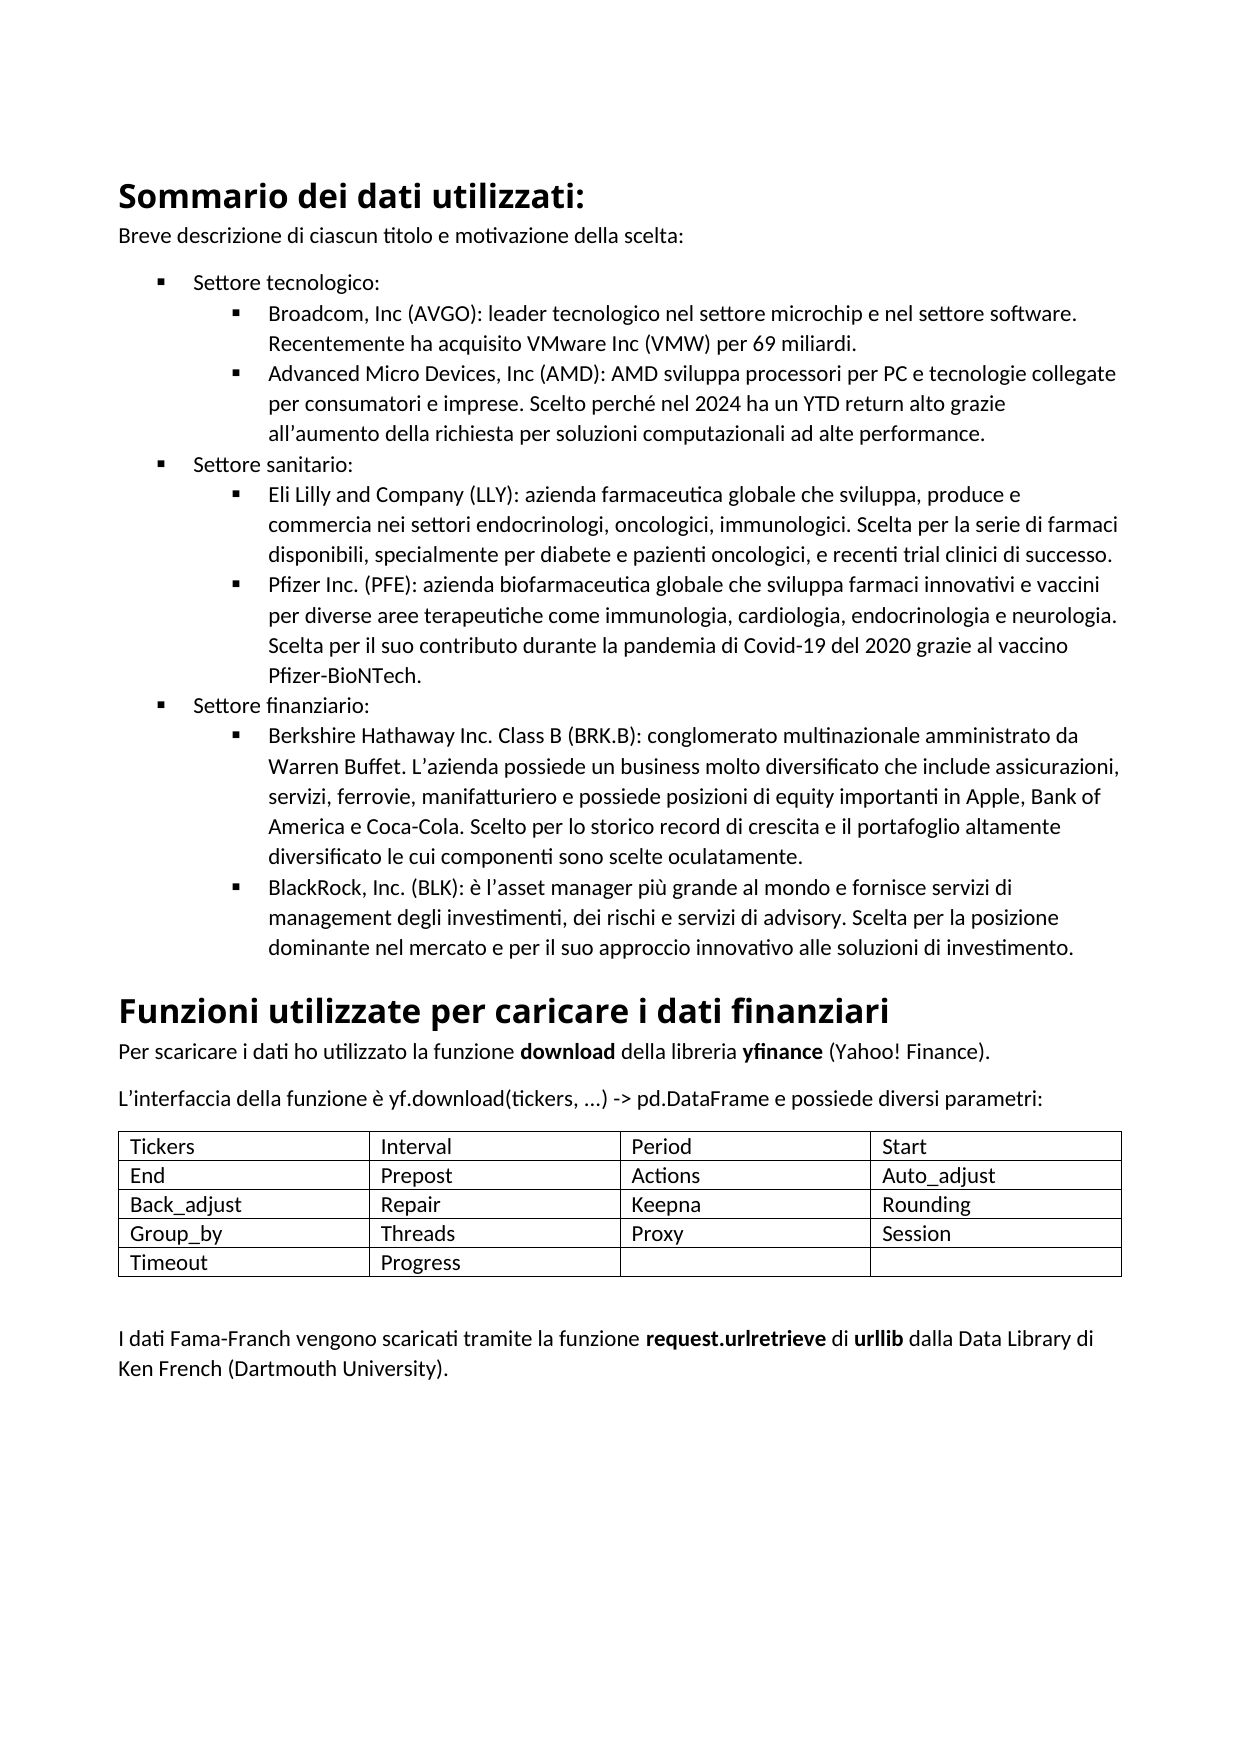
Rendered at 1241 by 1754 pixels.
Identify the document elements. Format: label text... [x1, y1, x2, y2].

subtitle Funzioni utilizzate per caricare i dati finanziari [118, 988, 1122, 1034]
list Settore tecnologico: [156, 268, 1122, 296]
table_cell Proxy [621, 1219, 870, 1247]
table_cell Actions [621, 1161, 870, 1189]
table_cell Auto_adjust [871, 1161, 1121, 1189]
list Berkshire Hathaway Inc. Class B (BRK.B): conglomerato multinazionale amministrato da Warren Buffet. L’azienda possiede un business molto diversificato che include assicurazioni, servizi, ferrovie, manifatturiero e possiede posizioni di equity importanti in Apple, Bank of America e Coca-Cola. Scelto per lo storico record di crescita e il portafoglio altamente diversificato le cui componenti sono scelte oculatamente. [231, 722, 1122, 870]
table_cell Progress [370, 1248, 620, 1276]
text Per scaricare i dati ho utilizzato la funzione download della libreria yfinance (Yahoo! Finance). [118, 1037, 1122, 1065]
table_cell Repair [370, 1190, 620, 1218]
text I dati Fama-Franch vengono scaricati tramite la funzione request.urlretrieve di urllib dalla Data Library di Ken French (Dartmouth University). [118, 1324, 1122, 1382]
table_cell End [119, 1161, 369, 1189]
list Settore sanitario: [156, 450, 1122, 478]
list Broadcom, Inc (AVGO): leader tecnologico nel settore microchip e nel settore software. Recentemente ha acquisito VMware Inc (VMW) per 69 miliardi. [231, 299, 1122, 357]
table_cell Threads [370, 1219, 620, 1247]
table_header Period [621, 1132, 870, 1160]
table_cell Group_by [119, 1219, 369, 1247]
table_cell Prepost [370, 1161, 620, 1189]
text Breve descrizione di ciascun titolo e motivazione della scelta: [118, 222, 1122, 249]
table_cell [621, 1248, 870, 1276]
table_cell [871, 1248, 1121, 1276]
list Eli Lilly and Company (LLY): azienda farmaceutica globale che sviluppa, produce e commercia nei settori endocrinologi, oncologici, immunologici. Scelta per la serie di farmaci disponibili, specialmente per diabete e pazienti oncologici, e recenti trial clinici di successo. [231, 480, 1122, 568]
table_cell Timeout [119, 1248, 369, 1276]
list Settore finanziario: [156, 691, 1122, 719]
list Pfizer Inc. (PFE): azienda biofarmaceutica globale che sviluppa farmaci innovativi e vaccini per diverse aree terapeutiche come immunologia, cardiologia, endocrinologia e neurologia. Scelta per il suo contributo durante la pandemia di Covid-19 del 2020 grazie al vaccino Pfizer-BioNTech. [231, 571, 1122, 689]
table_header Tickers [119, 1132, 369, 1160]
table_header Interval [370, 1132, 620, 1160]
table_cell Rounding [871, 1190, 1121, 1218]
subtitle Sommario dei dati utilizzati: [118, 173, 1122, 218]
table_header Start [871, 1132, 1121, 1160]
table_cell Session [871, 1219, 1121, 1247]
list Advanced Micro Devices, Inc (AMD): AMD sviluppa processori per PC e tecnologie collegate per consumatori e imprese. Scelto perché nel 2024 ha un YTD return alto grazie all’aumento della richiesta per soluzioni computazionali ad alte performance. [231, 359, 1122, 447]
table_cell Back_adjust [119, 1190, 369, 1218]
table_cell Keepna [621, 1190, 870, 1218]
text L’interfaccia della funzione è yf.download(tickers, ...) -> pd.DataFrame e possiede diversi parametri: [118, 1084, 1122, 1112]
list BlackRock, Inc. (BLK): è l’asset manager più grande al mondo e fornisce servizi di management degli investimenti, dei rischi e servizi di advisory. Scelta per la posizione dominante nel mercato e per il suo approccio innovativo alle soluzioni di investimento. [231, 873, 1122, 961]
